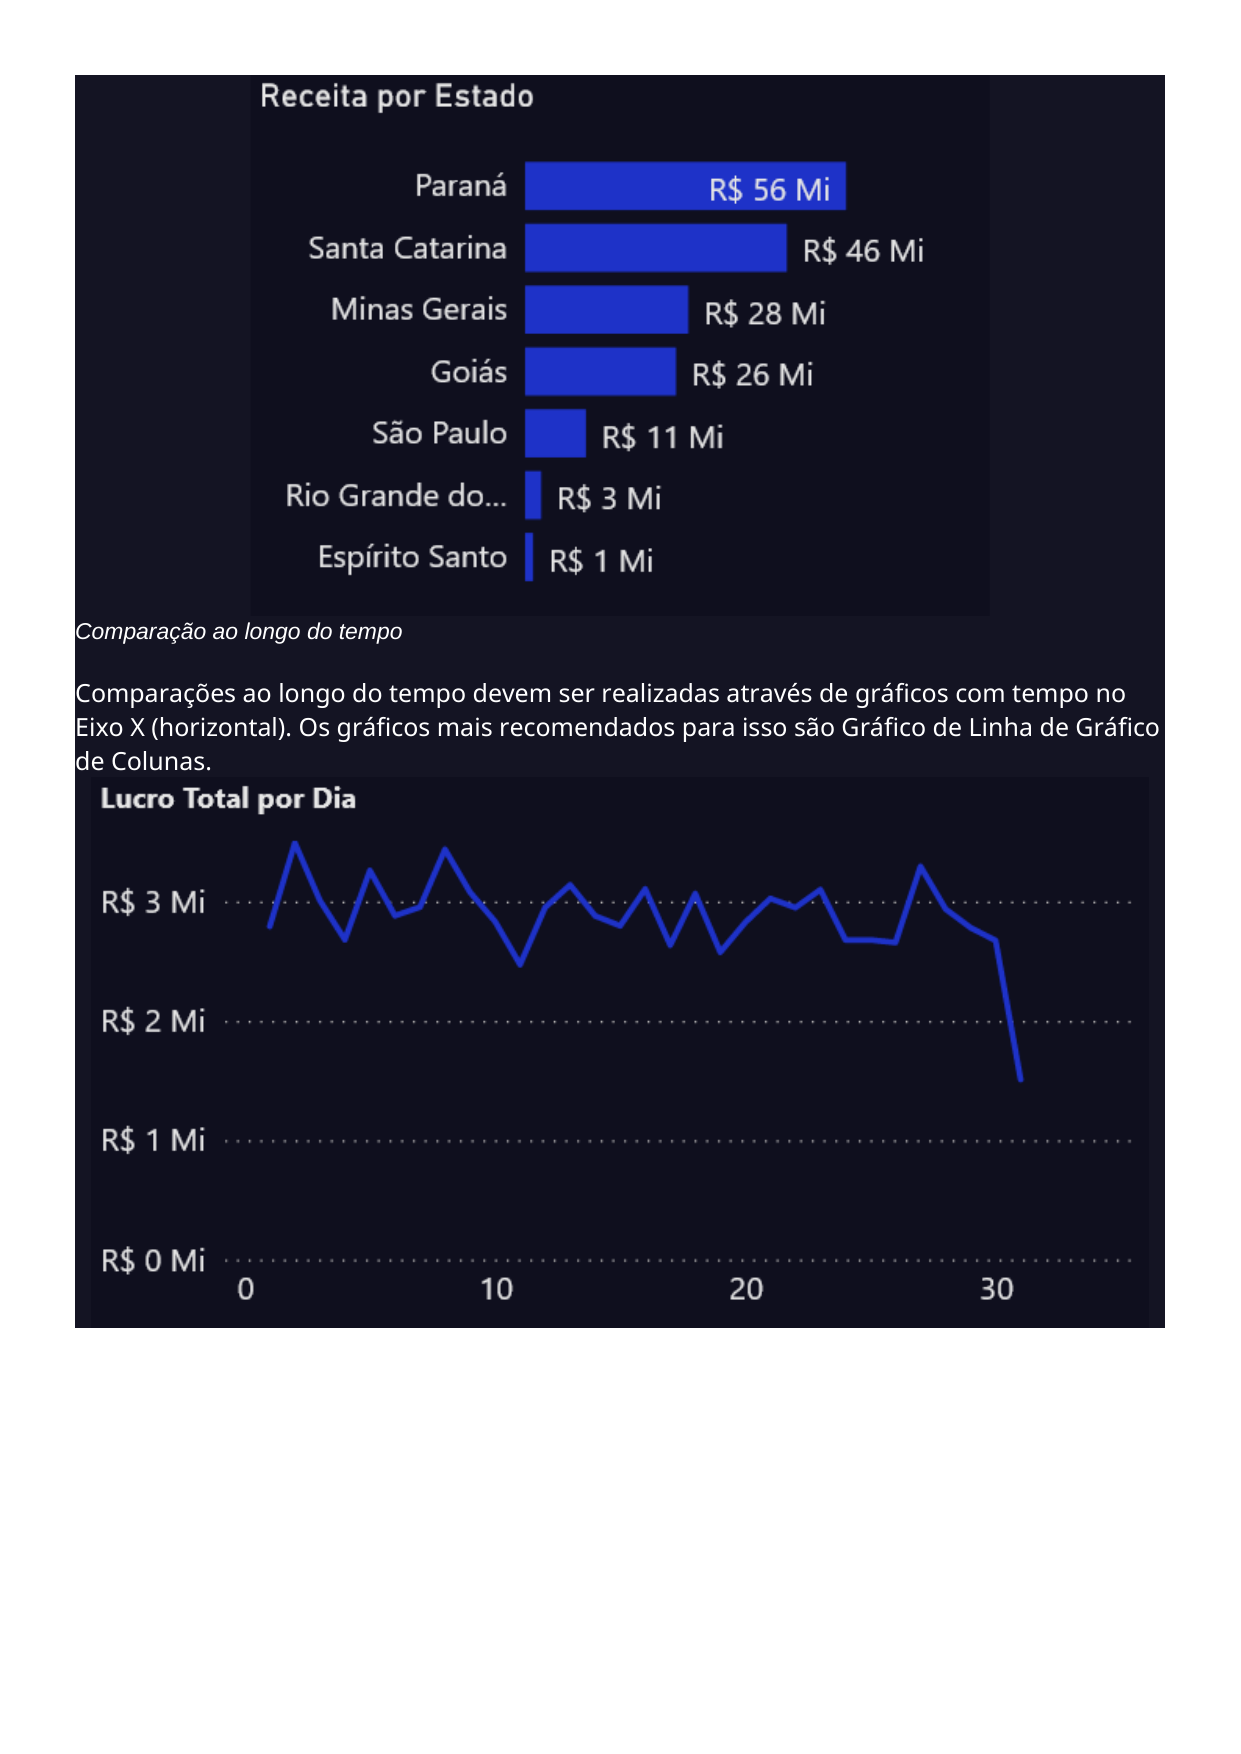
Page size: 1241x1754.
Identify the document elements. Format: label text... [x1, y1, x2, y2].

text Comparações ao longo do tempo devem ser realizadas através de gráficos com tempo no Eixo X (horizontal). Os gráficos mais recomendados para isso são Gráfico de Linha de Gráfico de Colunas. [75, 675, 1165, 778]
picture [250, 75, 990, 616]
subtitle Comparação ao longo do tempo [75, 618, 1165, 644]
picture [91, 777, 1149, 1328]
